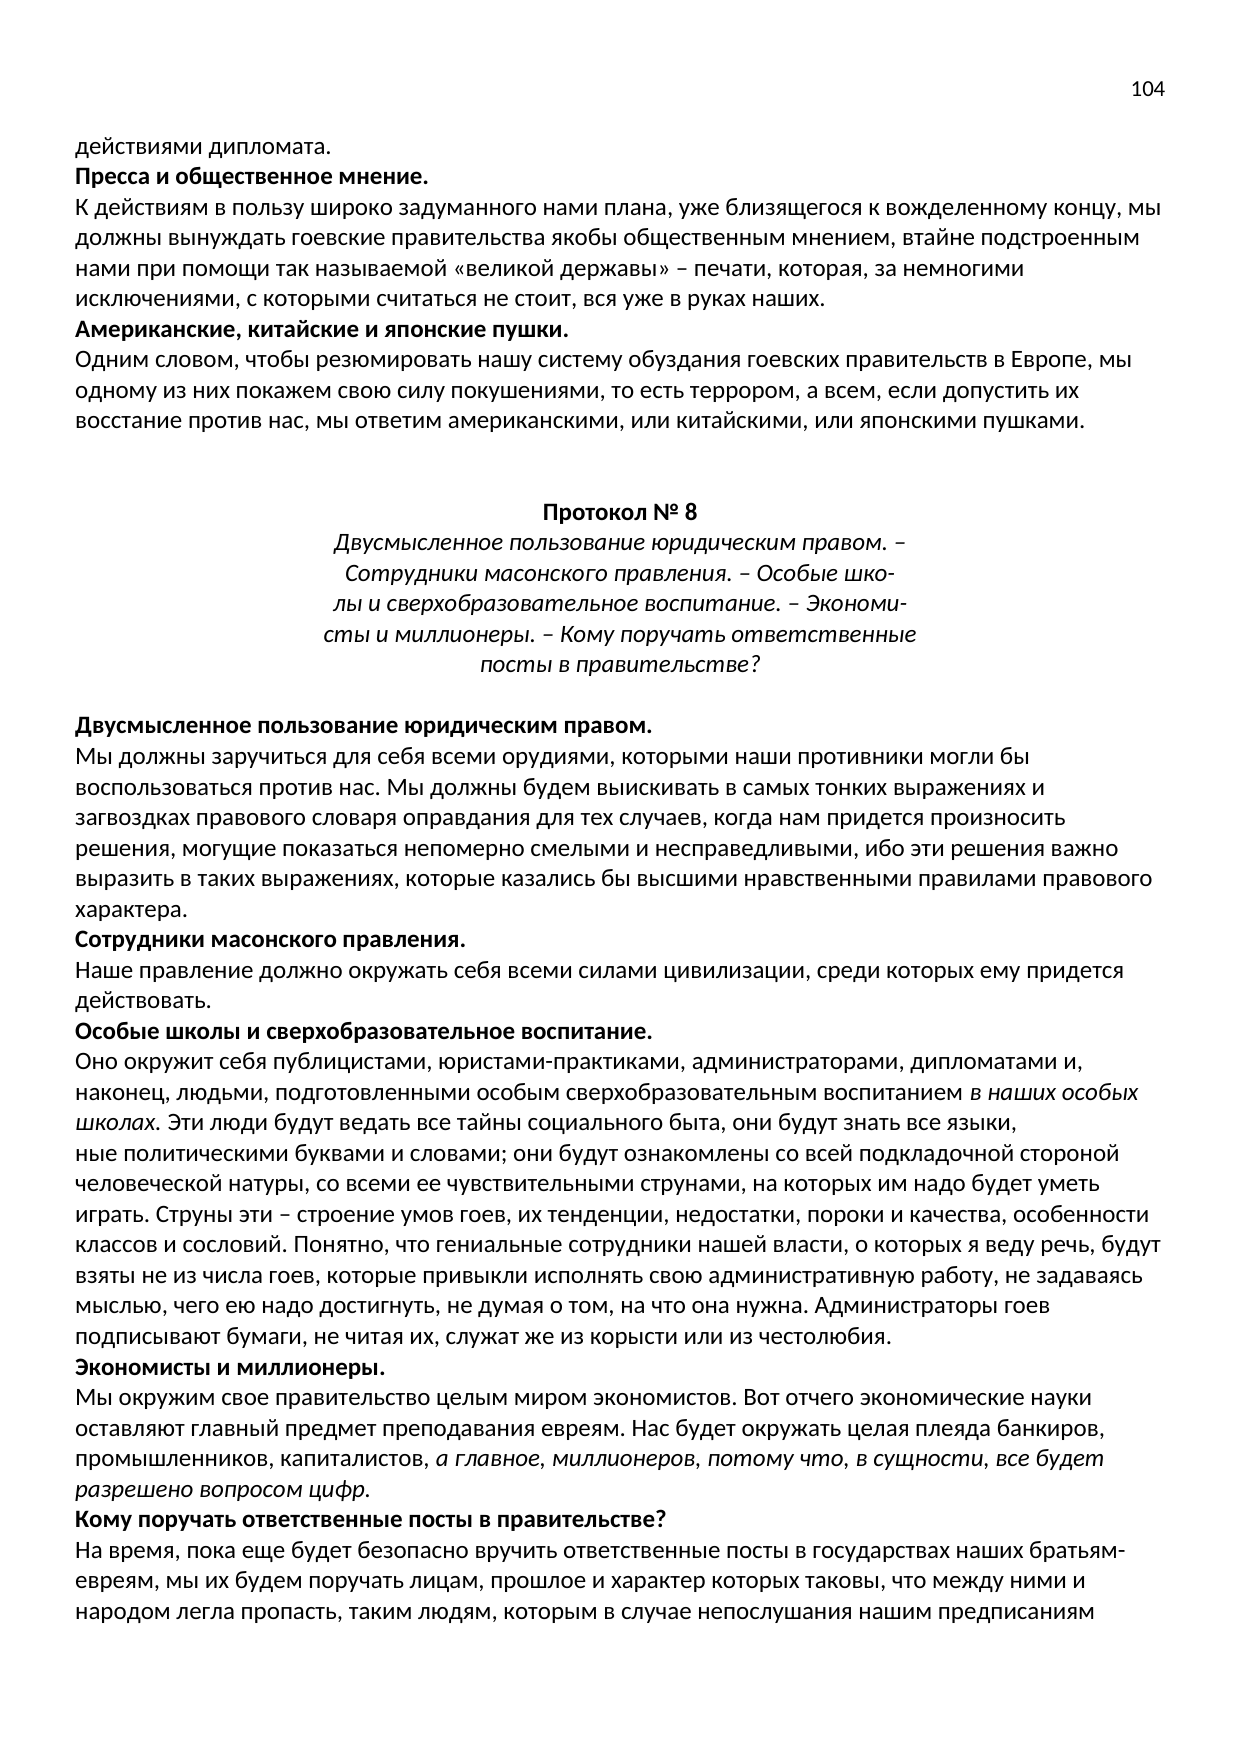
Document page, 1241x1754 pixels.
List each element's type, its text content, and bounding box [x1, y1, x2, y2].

text лы и сверхобразовательное воспитание. – Экономи- [75, 588, 1165, 618]
text Кому поручать ответственные посты в правительстве? [75, 1503, 1165, 1534]
text Наше правление должно окружать себя всеми силами цивилизации, среди которых ему придется действовать. [75, 954, 1165, 1015]
text Сотрудники масонского правления. – Особые шко- [75, 557, 1165, 588]
text посты в правительстве? [75, 649, 1165, 679]
text сты и миллионеры. – Кому поручать ответственные [75, 618, 1165, 649]
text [75, 1534, 1165, 1625]
text Двусмысленное пользование юридическим правом. – [75, 527, 1165, 557]
text Американские, китайские и японские пушки. [75, 313, 1165, 343]
text ные политическими буквами и словами; они будут ознакомлены со всей подкладочной стороной человеческой натуры, со всеми ее чувствительными струнами, на которых им надо будет уметь играть. Струны эти – строение умов гоев, их тенденции, недостатки, пороки и качества, особенности классов и сословий. Понятно, что гениальные сотрудники нашей власти, о которых я веду речь, будут взяты не из числа гоев, которые привыкли исполнять свою административную работу, не задаваясь мыслью, чего ею надо достигнуть, не думая о том, на что она нужна. Администраторы гоев подписывают бумаги, не читая их, служат же из корысти или из честолюбия. [75, 1137, 1165, 1351]
text Особые школы и сверхобразовательное воспитание. [75, 1015, 1165, 1045]
text должны вынуждать гоевские правительства якобы общественным мнением, втайне подстроенным нами при помощи так называемой «великой державы» – печати, которая, за немногими исключениями, с которыми считаться не стоит, вся уже в руках наших. [75, 221, 1165, 313]
text Пресса и общественное мнение. [75, 160, 1165, 191]
text Оно окружит себя публицистами, юристами-практиками, администраторами, дипломатами и, наконец, людьми, подготовленными особым сверхобразовательным воспитанием в наших особых школах. Эти люди будут ведать все тайны социального быта, они будут знать все языки, [75, 1045, 1165, 1137]
text Одним словом, чтобы резюмировать нашу систему обуздания гоевских правительств в Европе, мы одному из них покажем свою силу покушениями, то есть террором, а всем, если допустить их восстание против нас, мы ответим американскими, или китайскими, или японскими пушками. [75, 343, 1165, 435]
text Протокол № 8 [75, 496, 1165, 527]
text Мы окружим свое правительство целым мирoм экономистов. Вот отчего экономические науки оставляют главный предмет преподавания евреям. Нас будет окружать целая плеяда банкиров, промышленников, капиталистов, а главное, миллионеров, потому что, в сущности, все будет разрешено вопросом цифр. [75, 1381, 1165, 1503]
text Сотрудники масонского правления. [75, 923, 1165, 954]
text Экономисты и миллионеры. [75, 1351, 1165, 1381]
text действиями дипломата. [75, 130, 1165, 160]
text К действиям в пользу широко задуманного нами плана, уже близящегося к вожделенному концу, мы [75, 191, 1165, 221]
text Двусмысленное пользование юридическим правом. [75, 710, 1165, 740]
text Мы должны заручиться для себя всеми орудиями, которыми наши противники могли бы воспользоваться против нас. Мы должны будем выискивать в самых тонких выражениях и загвоздках правового словаря оправдания для тех случаев, когда нам придется произносить решения, могущие показаться непомерно смелыми и несправедливыми, ибо эти решения важно выразить в таких выражениях, которые казались бы высшими нравственными правилами правового характера. [75, 740, 1165, 923]
